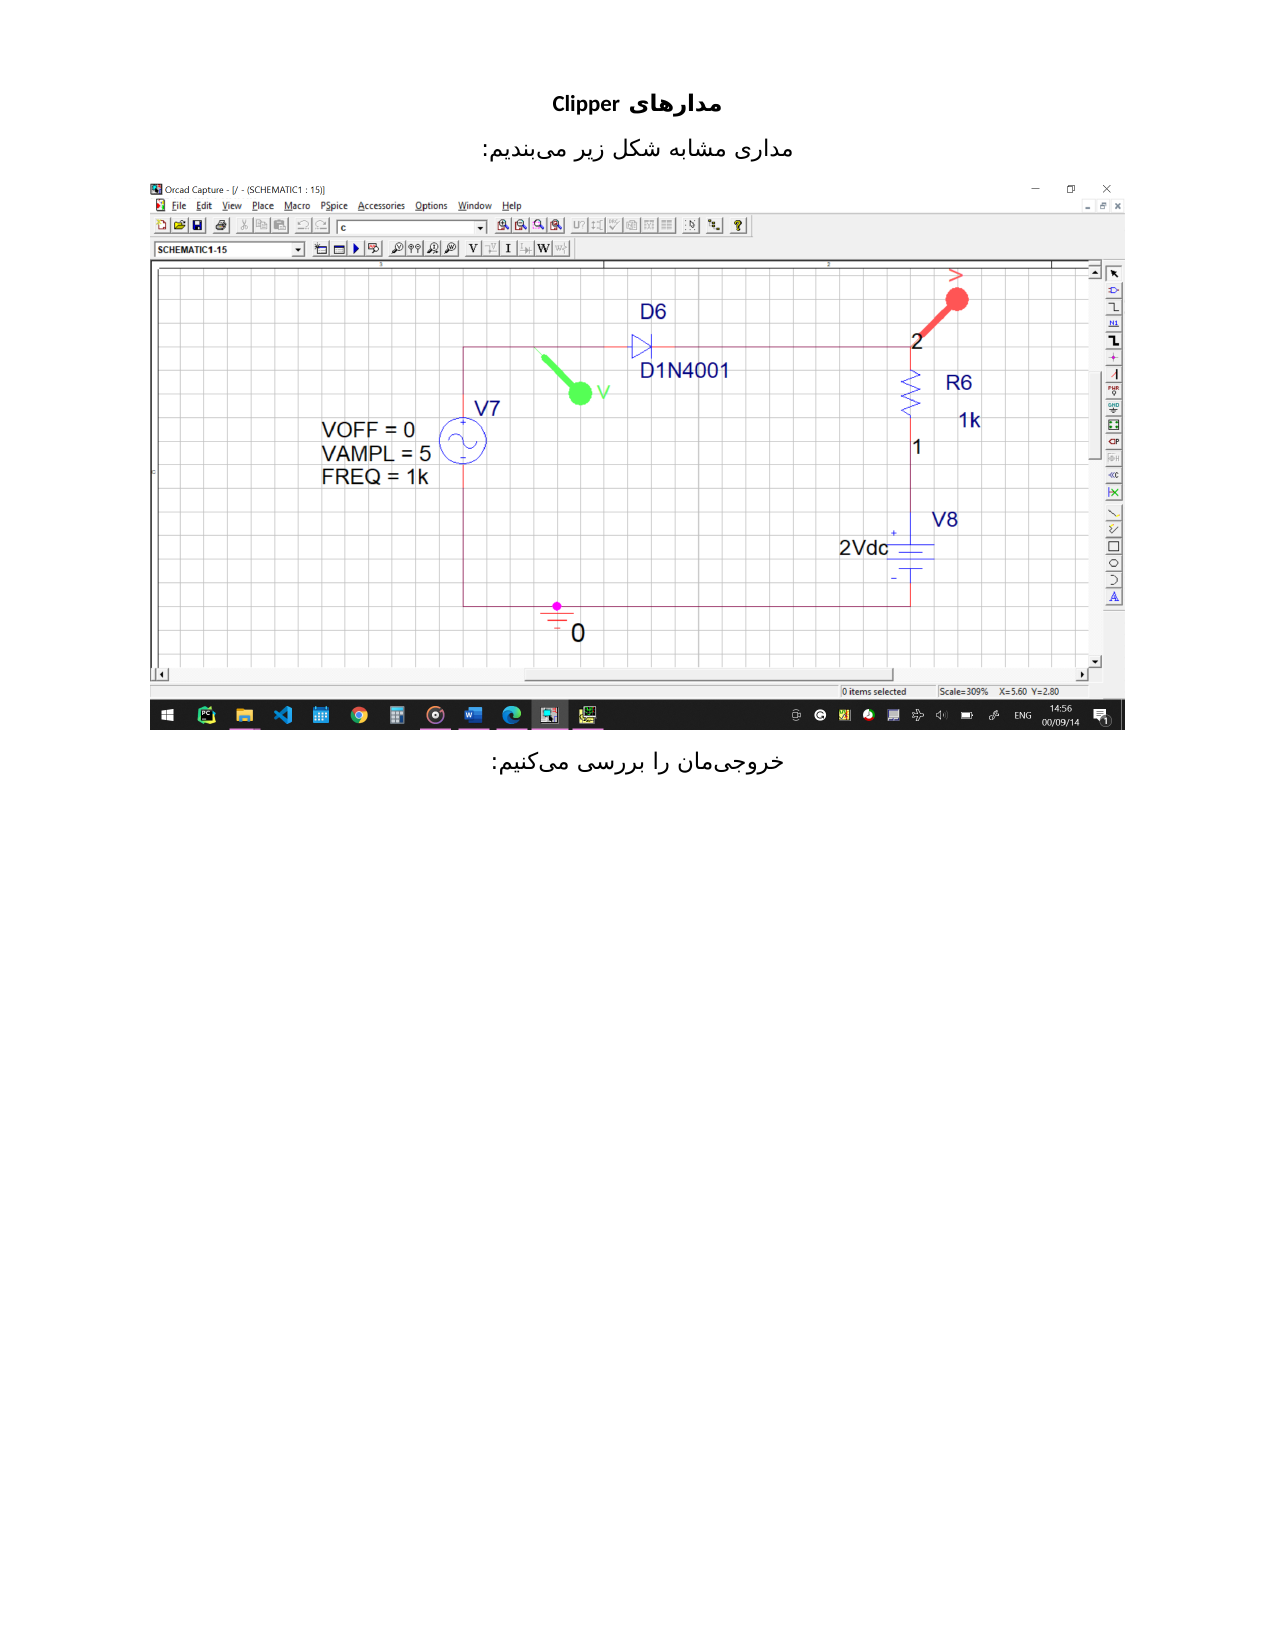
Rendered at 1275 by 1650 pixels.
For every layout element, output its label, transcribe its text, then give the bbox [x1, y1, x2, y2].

text مدارهای Clipper [150, 89, 1125, 117]
text خروجی‌مان را بررسی می‌کنیم: [150, 748, 1125, 775]
picture [150, 181, 1125, 730]
text مداری مشابه شکل زیر می‌بندیم: [150, 136, 1125, 162]
